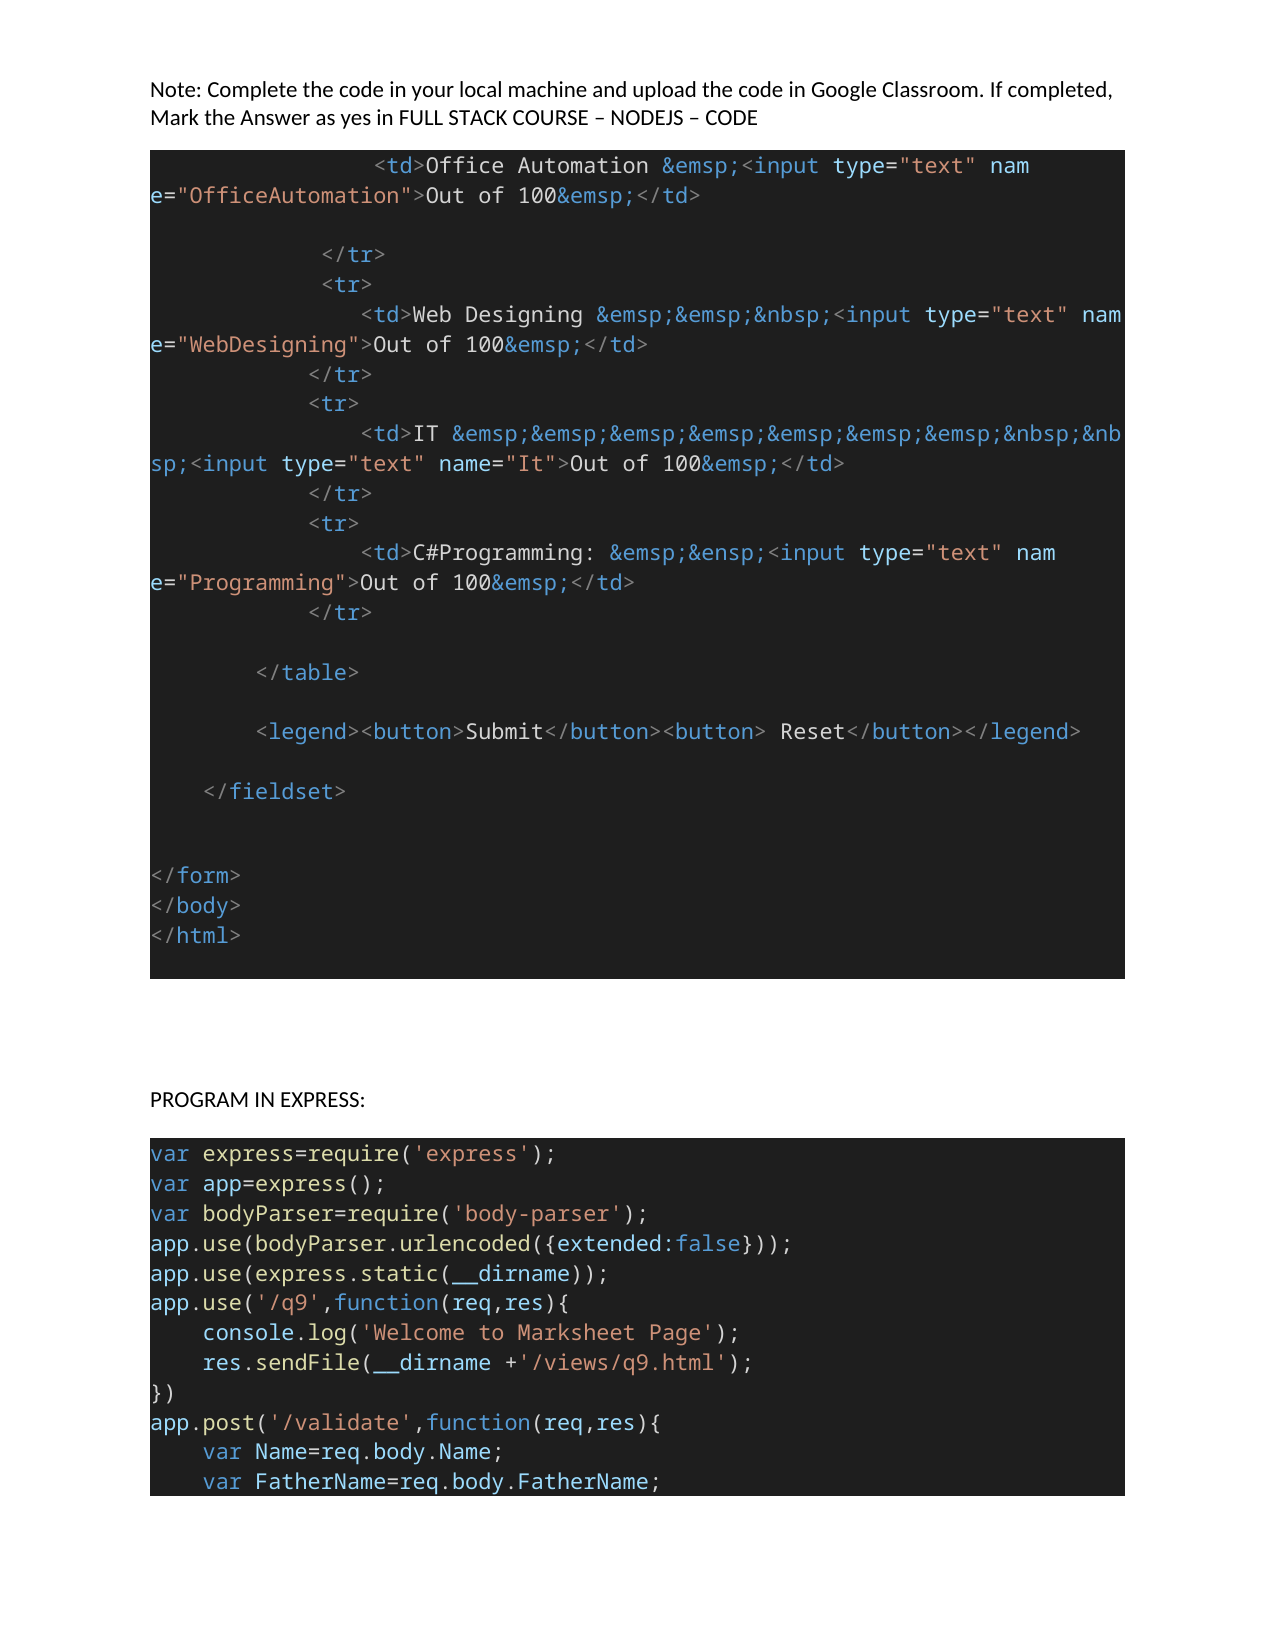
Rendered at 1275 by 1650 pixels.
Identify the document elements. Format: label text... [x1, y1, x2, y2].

text </form> [150, 860, 1125, 890]
text </tr> [150, 358, 1125, 388]
text PROGRAM IN EXPRESS: [150, 1085, 1125, 1113]
text </tr> [150, 478, 1125, 507]
text res.sendFile(__dirname +'/views/q9.html'); [150, 1347, 1125, 1377]
text <td>Web Designing &emsp;&emsp;&nbsp;<input type="text" name="WebDesigning">Out of 100&emsp;</td> [150, 299, 1125, 358]
text <tr> [150, 507, 1125, 537]
text </tr> [150, 239, 1125, 269]
text var Name=req.body.Name; [150, 1436, 1125, 1466]
text <tr> [150, 269, 1125, 299]
text <tr> [150, 388, 1125, 418]
text console.log('Welcome to Marksheet Page'); [150, 1317, 1125, 1347]
text app.use('/q9',function(req,res){ [150, 1287, 1125, 1317]
text var bodyParser=require('body-parser'); [150, 1198, 1125, 1228]
text var app=express(); [150, 1168, 1125, 1198]
text var express=require('express'); [150, 1138, 1125, 1168]
text <td>IT &emsp;&emsp;&emsp;&emsp;&emsp;&emsp;&emsp;&nbsp;&nbsp;<input type="text" name="It">Out of 100&emsp;</td> [150, 418, 1125, 478]
text app.use(bodyParser.urlencoded({extended:false})); [150, 1228, 1125, 1258]
text </body> [150, 890, 1125, 920]
text </tr> [150, 597, 1125, 627]
text <td>C#Programming: &emsp;&ensp;<input type="text" name="Programming">Out of 100&emsp;</td> [150, 537, 1125, 597]
text <legend><button>Submit</button><button> Reset</button></legend> [150, 716, 1125, 746]
text <td>Office Automation &emsp;<input type="text" name="OfficeAutomation">Out of 100&emsp;</td> [150, 150, 1125, 209]
text app.post('/validate',function(req,res){ [150, 1407, 1125, 1436]
text app.use(express.static(__dirname)); [150, 1258, 1125, 1287]
text </table> [150, 656, 1125, 686]
text var FatherName=req.body.FatherName; [150, 1466, 1125, 1496]
text </fieldset> [150, 776, 1125, 805]
text </html> [150, 920, 1125, 949]
text }) [150, 1377, 1125, 1407]
